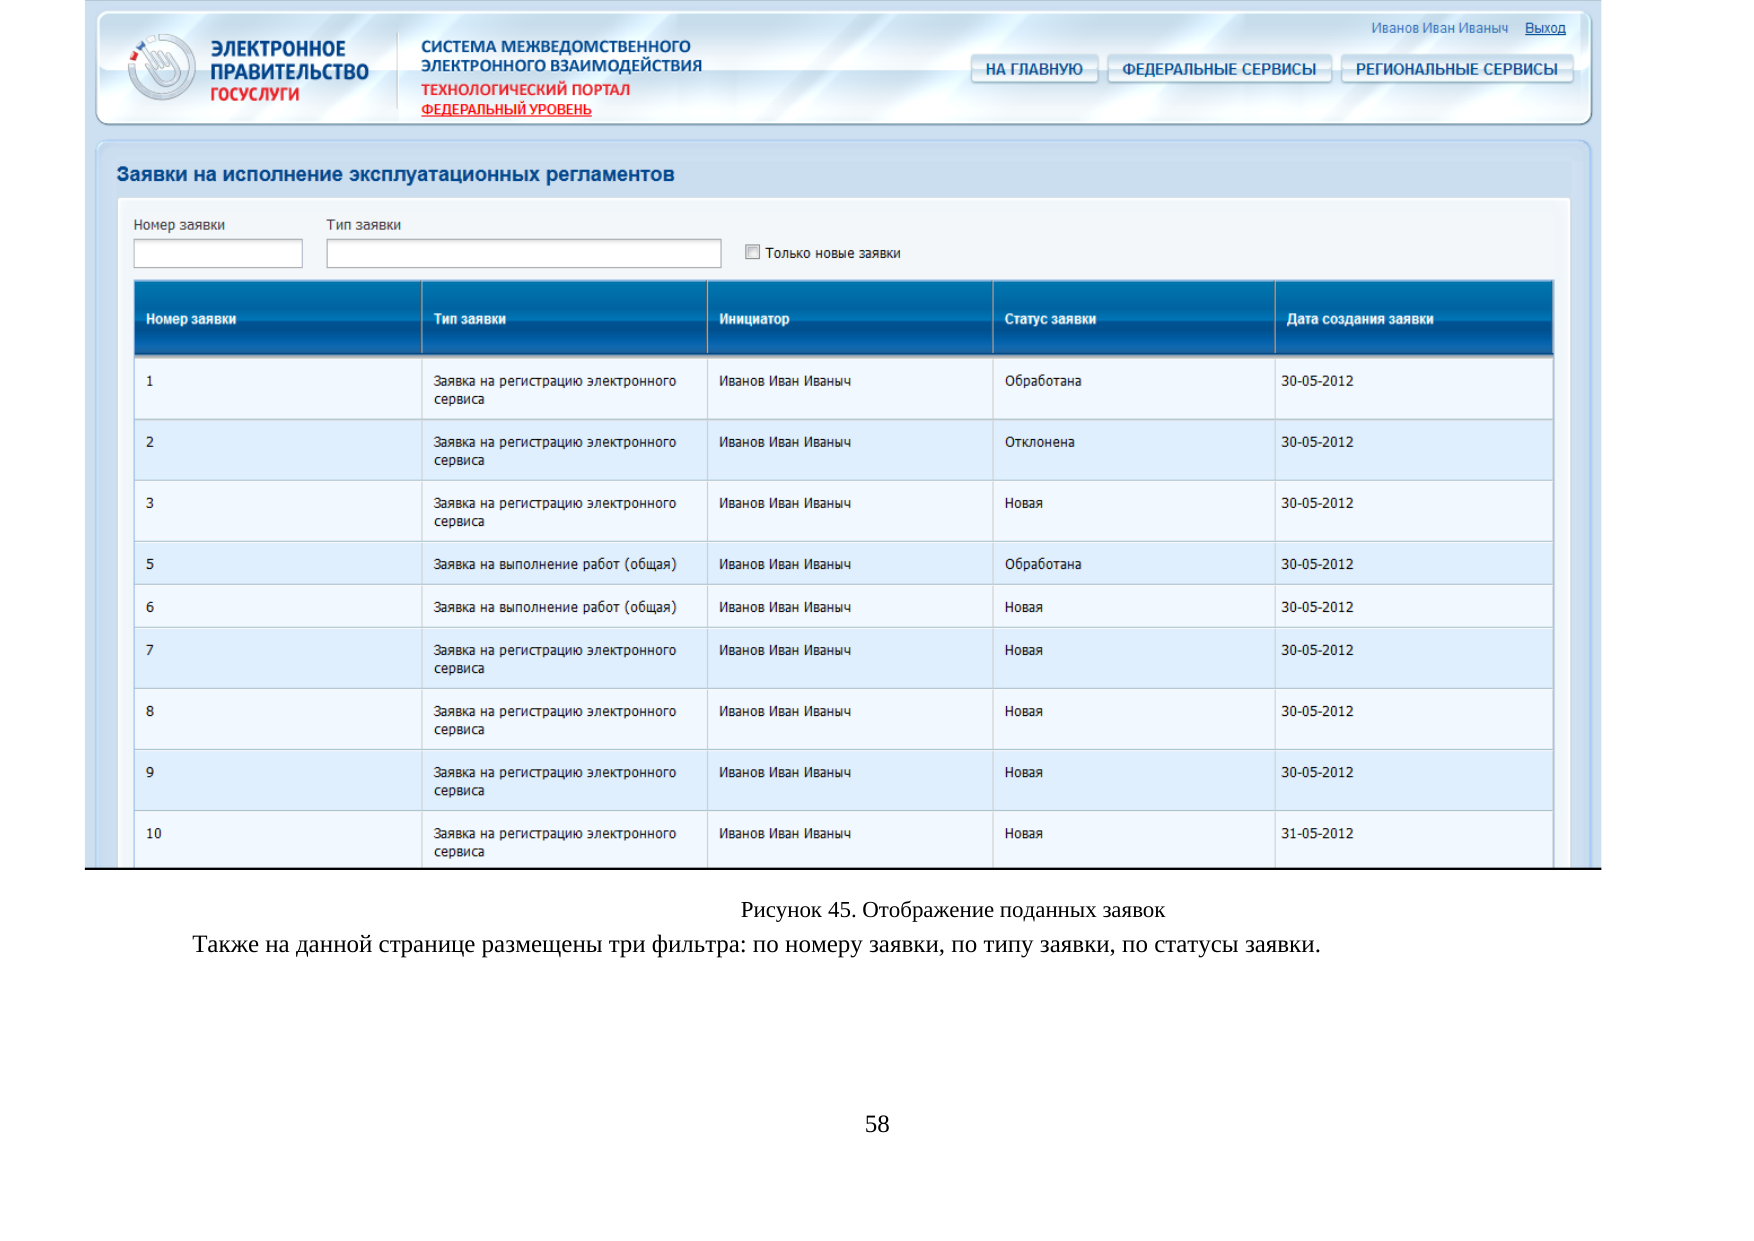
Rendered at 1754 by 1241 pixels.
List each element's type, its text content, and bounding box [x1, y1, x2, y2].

text Также на данной странице размещены три фильтра: по номеру заявки, по типу заявки, по статусы заявки. [118, 177, 1636, 960]
picture [84, 0, 1602, 870]
